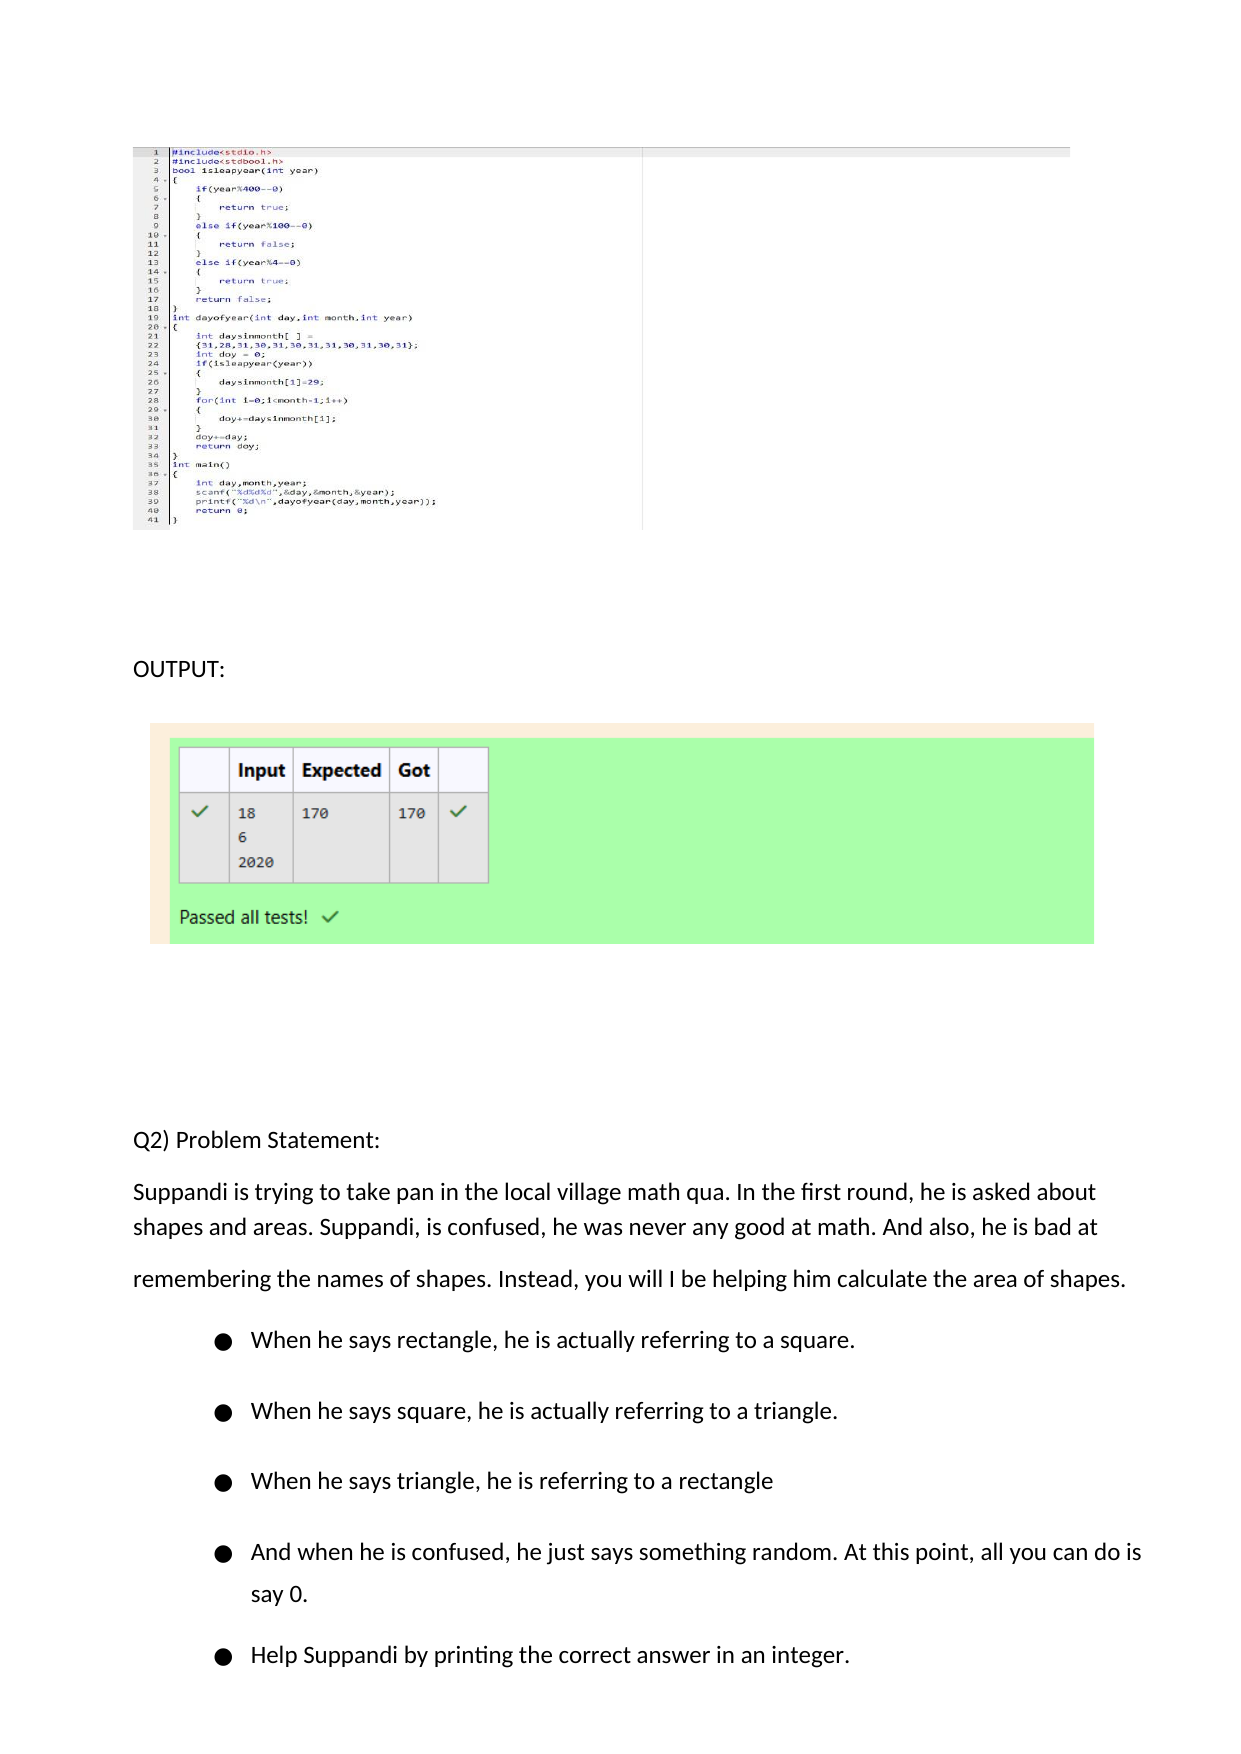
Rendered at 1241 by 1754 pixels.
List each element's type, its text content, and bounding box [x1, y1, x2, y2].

text Suppandi is trying to take pan in the local village math qua. In the first round, he is asked about shapes and areas. Suppandi, is confused, he was never any good at math. And also, he is bad at [133, 1176, 1166, 1242]
list When he says triangle, he is referring to a rectangle [213, 1456, 1166, 1503]
text OUTPUT: [133, 654, 1166, 684]
text remembering the names of shapes. Instead, you will I be helping him calculate the area of shapes. [133, 1263, 1166, 1293]
list Help Suppandi by printing the correct answer in an integer. [213, 1629, 1166, 1677]
list And when he is confused, he just says something random. At this point, all you can do is say 0. [213, 1526, 1166, 1608]
text Q2) Problem Statement: [133, 1124, 1166, 1155]
list When he says square, he is actually referring to a triangle. [213, 1385, 1166, 1432]
picture [132, 147, 1071, 530]
picture [150, 723, 1095, 944]
list When he says rectangle, he is actually referring to a square. [213, 1314, 1166, 1362]
